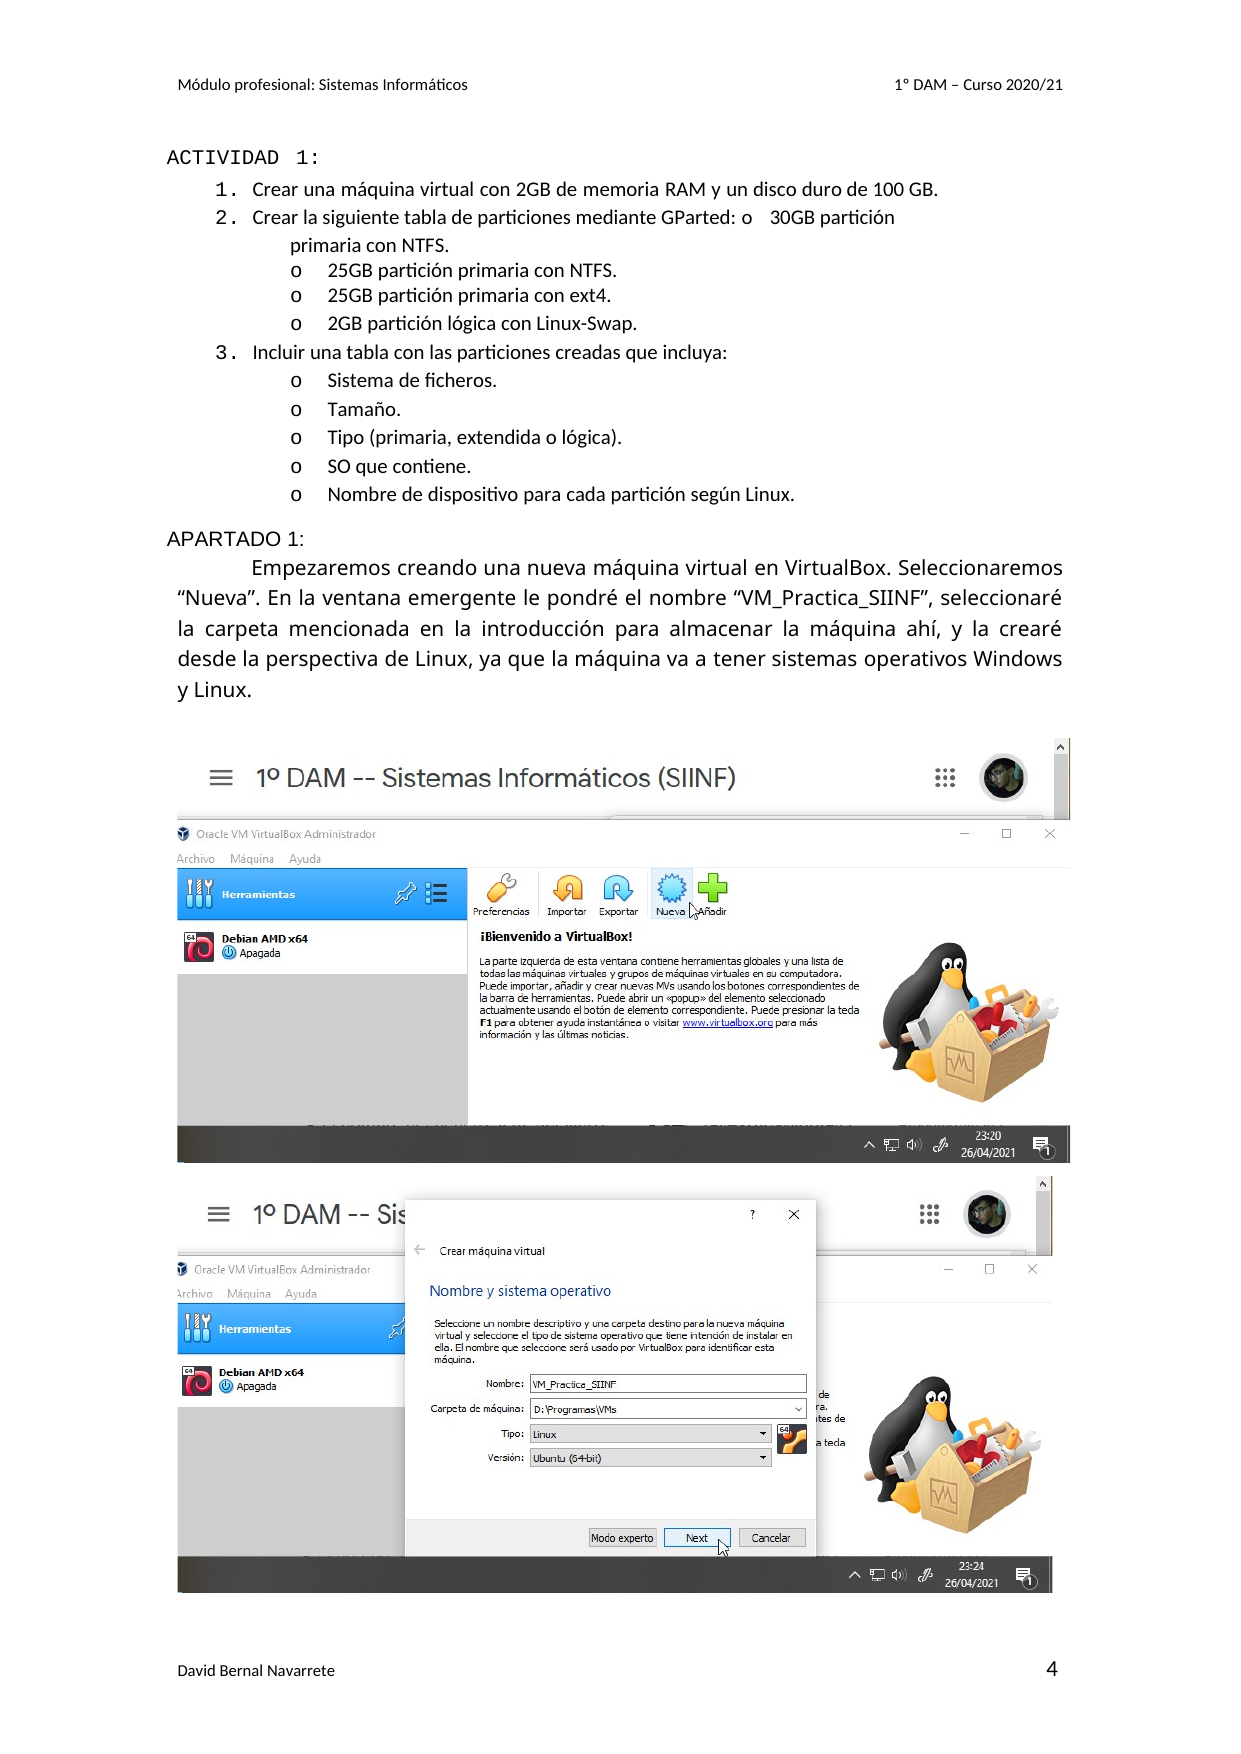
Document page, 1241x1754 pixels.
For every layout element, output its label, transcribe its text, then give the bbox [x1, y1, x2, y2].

text Empezaremos creando una nueva máquina virtual en VirtualBox. Seleccionaremos “Nueva”. En la ventana emergente le pondré el nombre “VM_Practica_SIINF”, seleccionaré la carpeta mencionada en la introducción para almacenar la máquina ahí, y la crearé desde la perspectiva de Linux, ya que la máquina va a tener sistemas operativos Windows y Linux. [177, 553, 1063, 703]
subtitle Apartado 1: [167, 527, 1163, 551]
list Tamaño. [290, 396, 1163, 422]
picture [177, 738, 1071, 1163]
list SO que contiene. [290, 453, 1163, 479]
list Crear la siguiente tabla de particiones mediante GParted: o 30GB partición primaria con NTFS. [215, 204, 965, 257]
list Crear una máquina virtual con 2GB de memoria RAM y un disco duro de 100 GB. [215, 176, 1063, 203]
list Nombre de dispositivo para cada partición según Linux. [290, 482, 1163, 508]
subtitle ACTIVIDAD 1: [167, 147, 1163, 170]
list 25GB partición primaria con NTFS. [290, 258, 1163, 282]
list Incluir una tabla con las particiones creadas que incluya: [215, 339, 1163, 365]
list Sistema de ficheros. [290, 367, 1163, 394]
list Tipo (primaria, extendida o lógica). [290, 424, 1163, 451]
picture [177, 1176, 1053, 1593]
list 25GB partición primaria con ext4. [290, 282, 1163, 308]
list 2GB partición lógica con Linux-Swap. [290, 310, 1163, 337]
